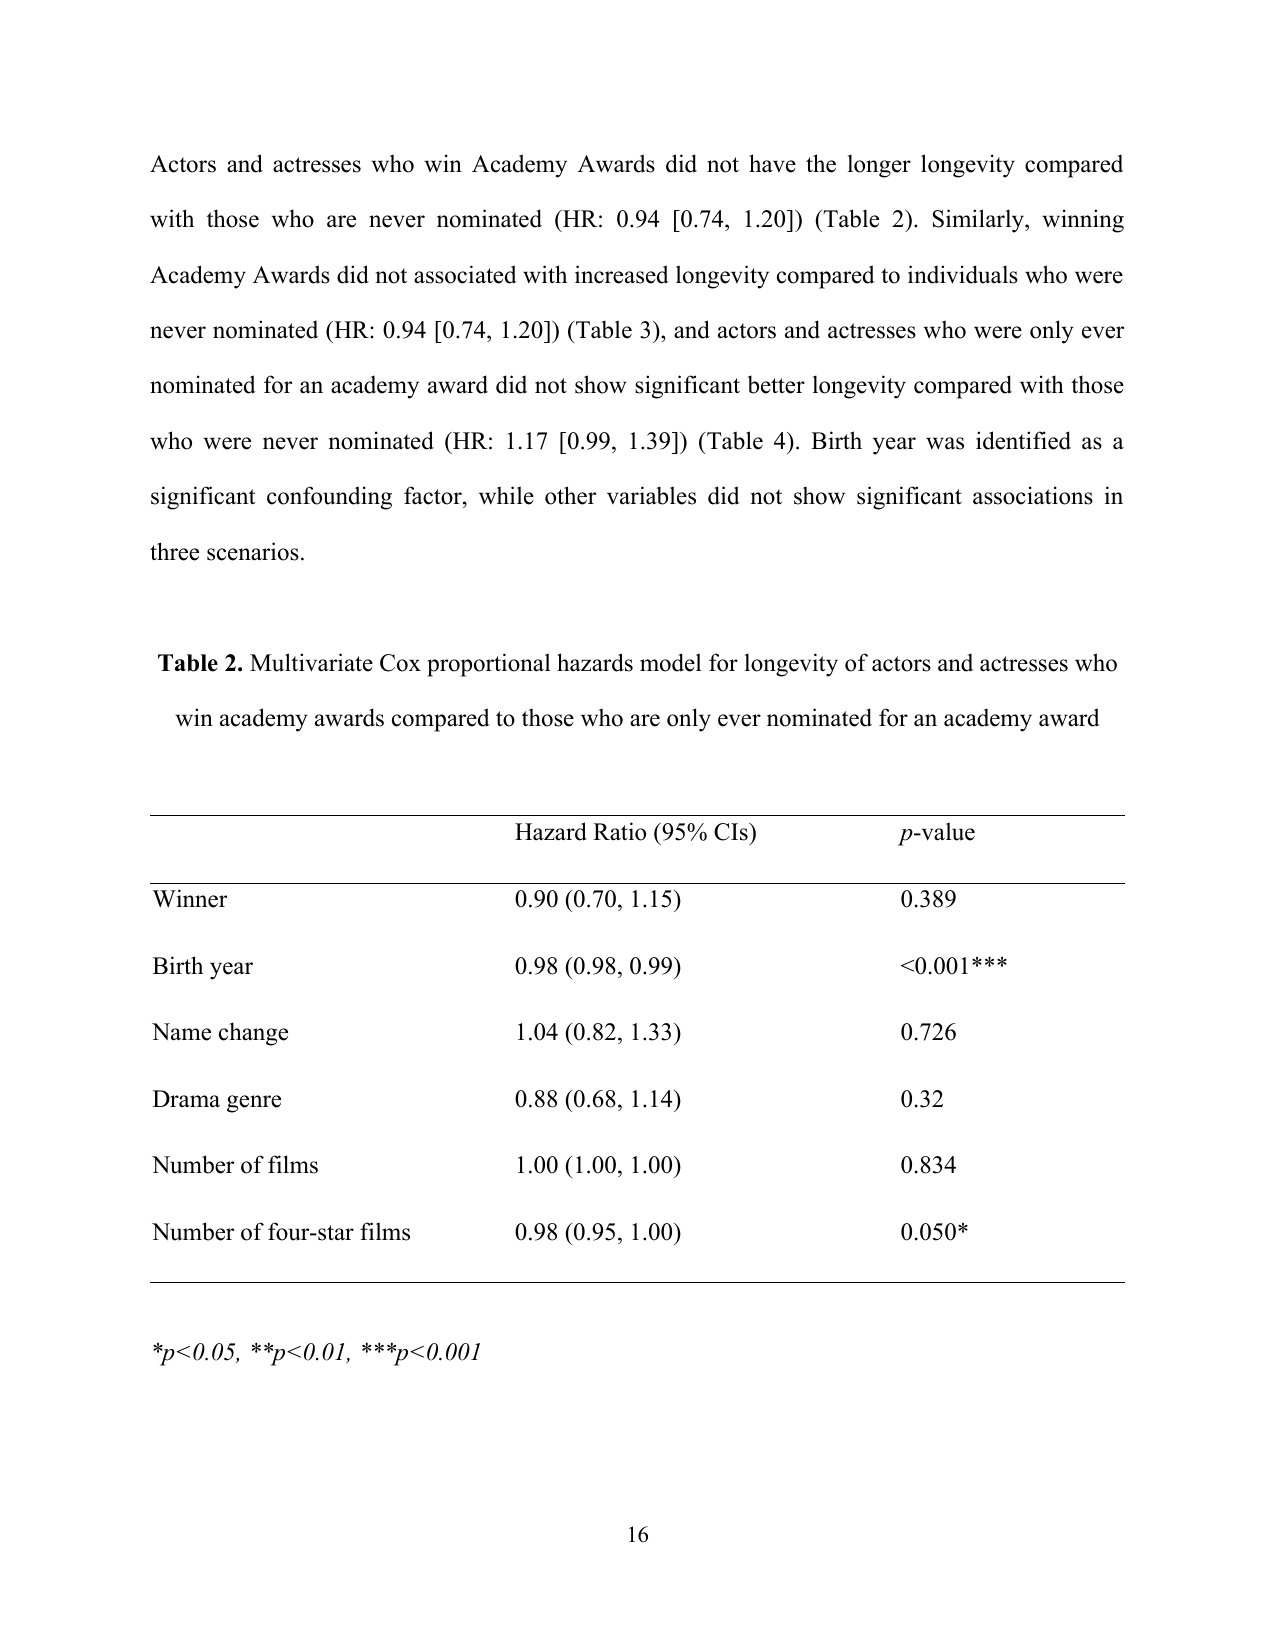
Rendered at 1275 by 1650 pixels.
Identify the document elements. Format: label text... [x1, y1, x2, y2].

table_cell Number of films [150, 1149, 512, 1216]
table_cell Number of four-star films [150, 1216, 512, 1282]
table_cell 0.834 [898, 1149, 1125, 1216]
table_cell 0.32 [898, 1083, 1125, 1149]
table_cell Drama genre [150, 1083, 512, 1149]
table_cell Birth year [150, 950, 512, 1016]
text Table 2. Multivariate Cox proportional hazards model for longevity of actors and actresses who win academy awards compared to those who are only ever nominated for an academy award [150, 649, 1125, 732]
table_header [150, 816, 512, 882]
table_cell Winner [150, 884, 512, 950]
table_header Hazard Ratio (95% CIs) [513, 816, 898, 882]
table_cell 1.04 (0.82, 1.33) [513, 1016, 898, 1083]
table_cell Name change [150, 1016, 512, 1083]
table_cell 0.98 (0.98, 0.99) [513, 950, 898, 1016]
table_cell 0.90 (0.70, 1.15) [513, 884, 898, 950]
table_cell 0.726 [898, 1016, 1125, 1083]
table_cell 0.88 (0.68, 1.14) [513, 1083, 898, 1149]
table_header p-value [898, 816, 1125, 882]
text Actors and actresses who win Academy Awards did not have the longer longevity compared with those who are never nominated (HR: 0.94 [0.74, 1.20]) (Table 2). Similarly, winning Academy Awards did not associated with increased longevity compared to individuals who were never nominated (HR: 0.94 [0.74, 1.20]) (Table 3), and actors and actresses who were only ever nominated for an academy award did not show significant better longevity compared with those who were never nominated (HR: 1.17 [0.99, 1.39]) (Table 4). Birth year was identified as a significant confounding factor, while other variables did not show significant associations in three scenarios. [150, 150, 1125, 566]
table_cell 0.98 (0.95, 1.00) [513, 1216, 898, 1282]
table_cell 0.050* [898, 1216, 1125, 1282]
table_cell 1.00 (1.00, 1.00) [513, 1149, 898, 1216]
text *p<0.05, **p<0.01, ***p<0.001 [150, 1338, 1125, 1366]
table_cell <0.001*** [898, 950, 1125, 1016]
table_cell 0.389 [898, 884, 1125, 950]
